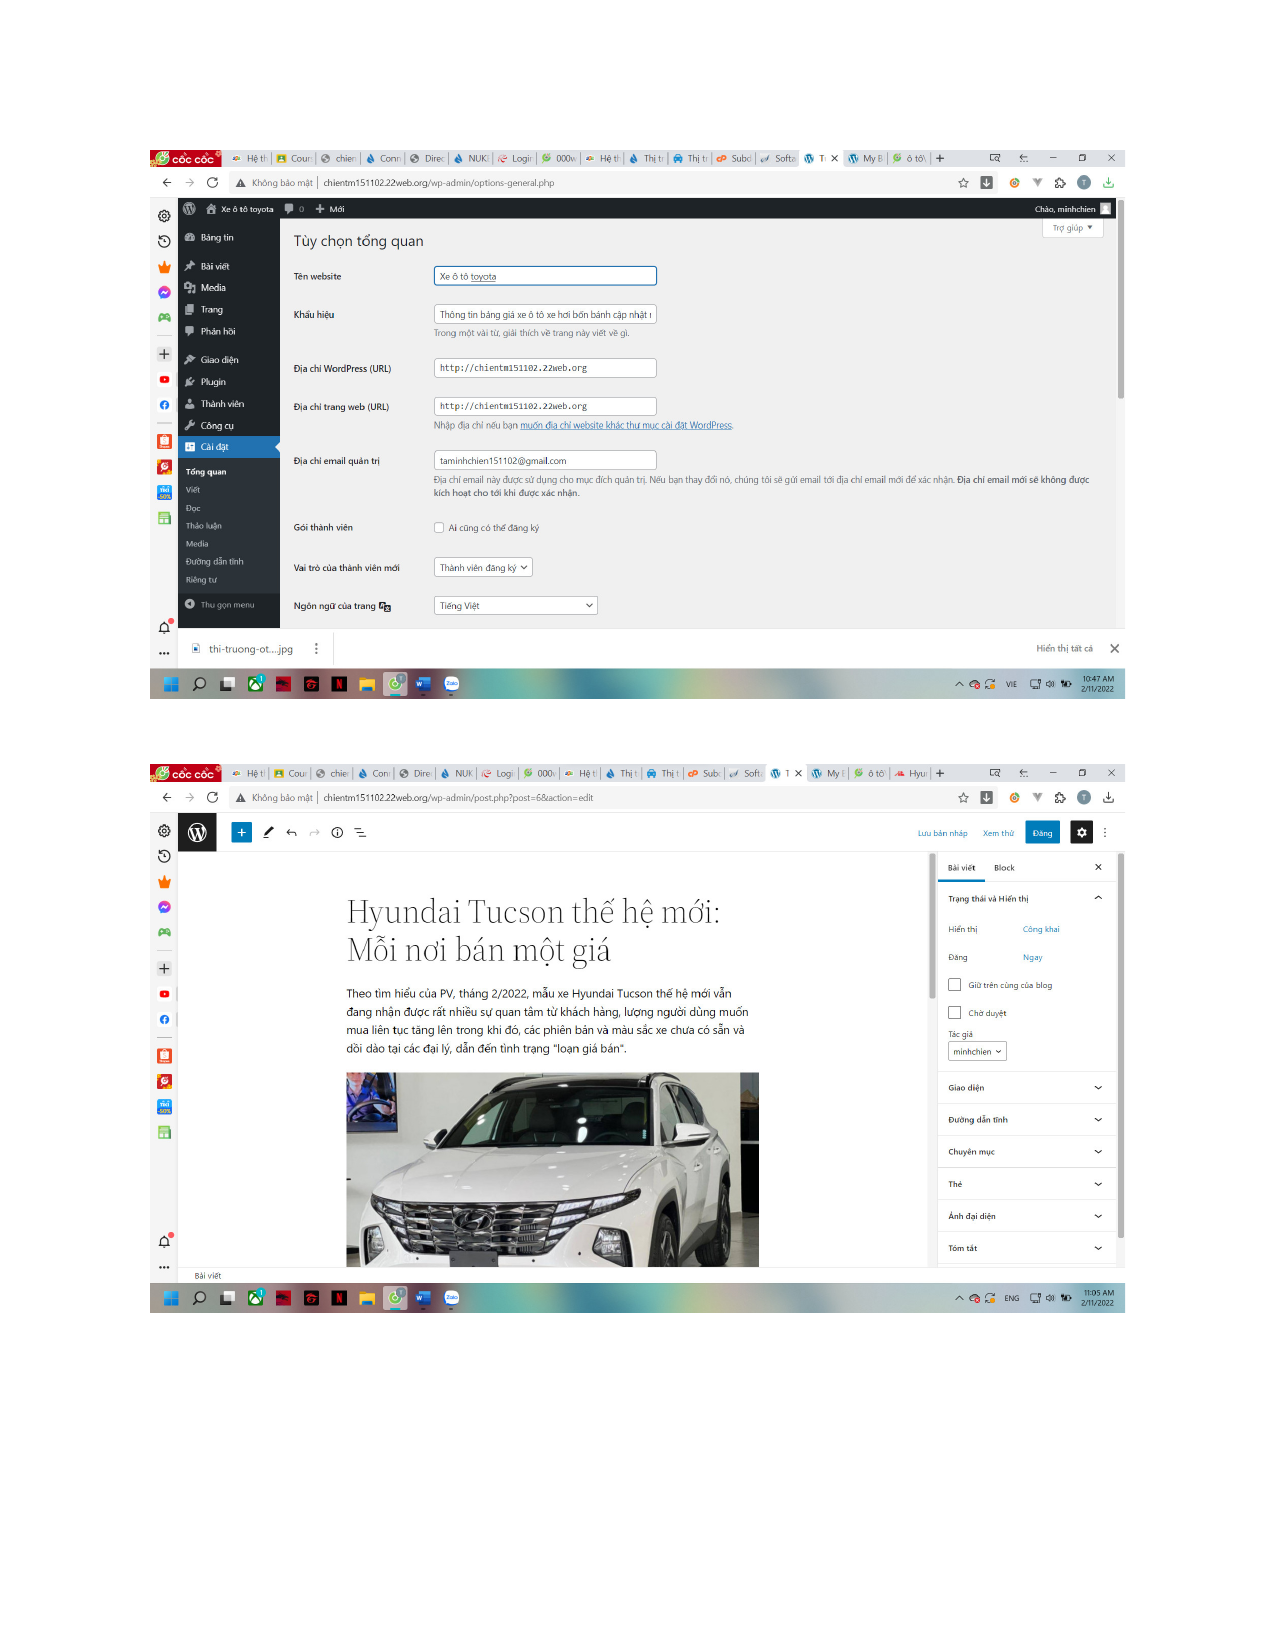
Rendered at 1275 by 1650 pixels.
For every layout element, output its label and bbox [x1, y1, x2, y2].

picture [150, 150, 1125, 699]
picture [150, 764, 1125, 1313]
